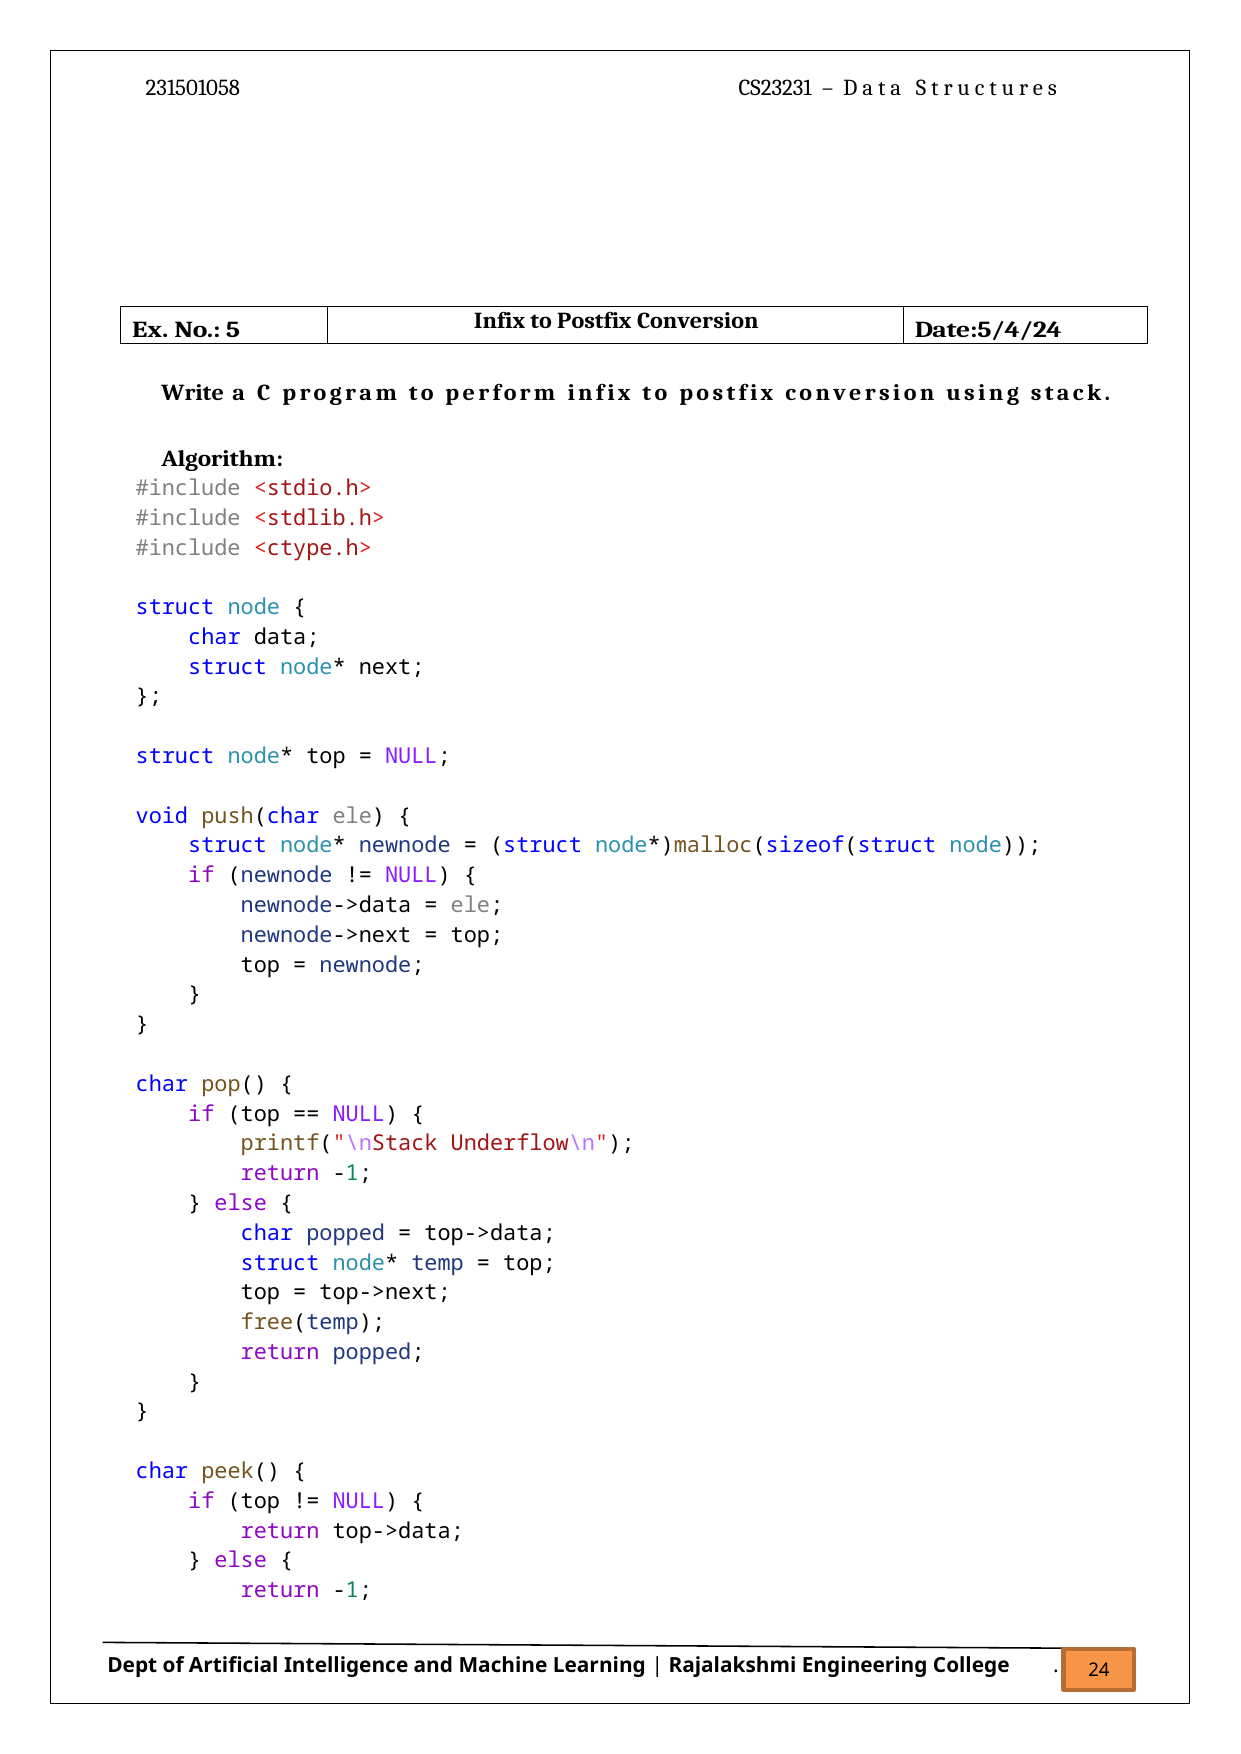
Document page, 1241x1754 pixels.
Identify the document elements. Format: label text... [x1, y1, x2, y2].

text return top->data; [135, 1514, 1136, 1544]
text if (newnode != NULL) { [135, 859, 1136, 889]
text } [135, 1008, 1136, 1038]
text } [135, 978, 1136, 1008]
text newnode->data = ele; [135, 889, 1136, 919]
table_header Date:5/4/24 [904, 307, 1147, 343]
text struct node* next; [135, 651, 1136, 680]
text void push(char ele) { [135, 799, 1136, 829]
text } [135, 1395, 1136, 1425]
text char peek() { [135, 1455, 1136, 1485]
text return -1; [135, 1574, 1136, 1604]
text Algorithm: [161, 446, 1136, 472]
text printf("\nStack Underflow\n"); [135, 1127, 1136, 1157]
text struct node* top = NULL; [135, 740, 1136, 770]
text free(temp); [135, 1306, 1136, 1336]
text if (top != NULL) { [135, 1485, 1136, 1514]
text top = top->next; [135, 1276, 1136, 1306]
text }; [135, 680, 1136, 710]
text #include <ctype.h> [135, 531, 1136, 561]
text struct node* temp = top; [135, 1246, 1136, 1276]
text return -1; [135, 1157, 1136, 1187]
table_header Ex. No.: 5 [121, 307, 327, 343]
text char data; [135, 621, 1136, 651]
text if (top == NULL) { [135, 1097, 1136, 1127]
text Write a C program to perform infix to postfix conversion using stack. [161, 379, 1136, 406]
text struct node* newnode = (struct node*)malloc(sizeof(struct node)); [135, 829, 1136, 859]
text char popped = top->data; [135, 1217, 1136, 1246]
text struct node { [135, 591, 1136, 621]
text } [135, 1366, 1136, 1395]
text char pop() { [135, 1068, 1136, 1097]
text return popped; [135, 1336, 1136, 1366]
text #include <stdlib.h> [135, 502, 1136, 531]
text } else { [135, 1187, 1136, 1217]
text newnode->next = top; [135, 919, 1136, 948]
text } else { [135, 1544, 1136, 1574]
table_header Infix to Postfix Conversion [328, 307, 903, 343]
text #include <stdio.h> [135, 472, 1136, 502]
text top = newnode; [135, 948, 1136, 978]
